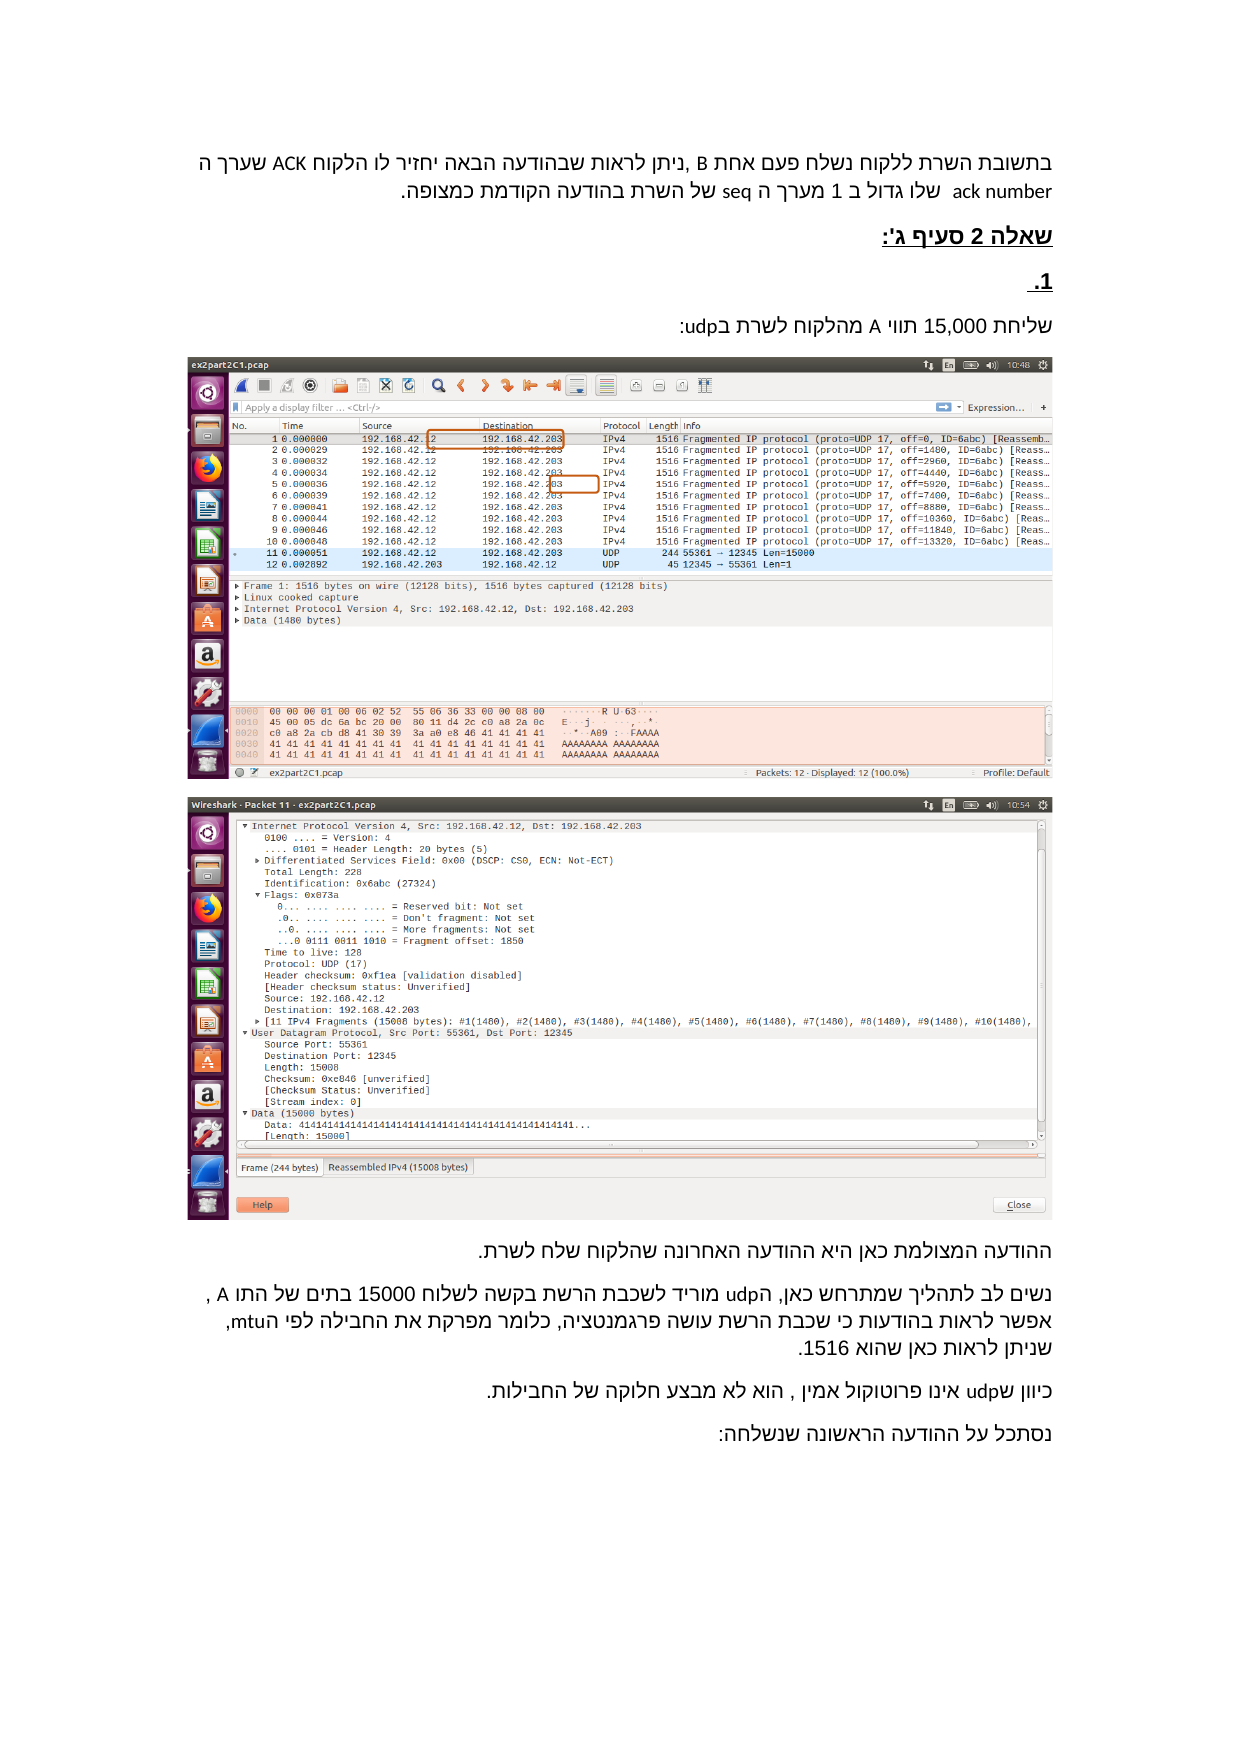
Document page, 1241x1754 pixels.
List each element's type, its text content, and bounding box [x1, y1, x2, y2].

text נסתכל על ההודעה הראשונה שנשלחה: [187, 1422, 1053, 1446]
text שליחת 15,000 תווי A מהלקוח לשרת בudp: [187, 313, 1053, 338]
text 1. [187, 268, 1053, 294]
text שאלה 2 סעיף ג': [187, 223, 1053, 249]
text נשים לב לתהליך שמתרחש כאן, הudp מוריד לשכבת הרשת בקשה לשלוח 15000 בתים של התו A , אפשר לראות בהודעות כי שכבת הרשת עושה פרגמנטציה, כלומר מפרקת את החבילה לפי הmtu, שניתן לראות כאן שהוא 1516. [187, 1281, 1053, 1359]
picture [187, 797, 1053, 1220]
text כיוון שudp אינו פרוטוקול אמין , הוא לא מבצע חלוקה של החבילות. [187, 1378, 1053, 1403]
text ההודעה המצולמת כאן היא ההודעה האחרונה שהלקוח שלח לשרת. [187, 1238, 1053, 1262]
picture [187, 357, 1053, 779]
text בתשובת השרת ללקוח נשלח פעם אחת B ,ניתן לראות שבהודעה הבאה יחזיר לו הלקוח ACK שערך ה ack number שלו גדול ב 1 מערך ה seq של השרת בהודעה הקודמת כמצופה. [187, 150, 1053, 204]
